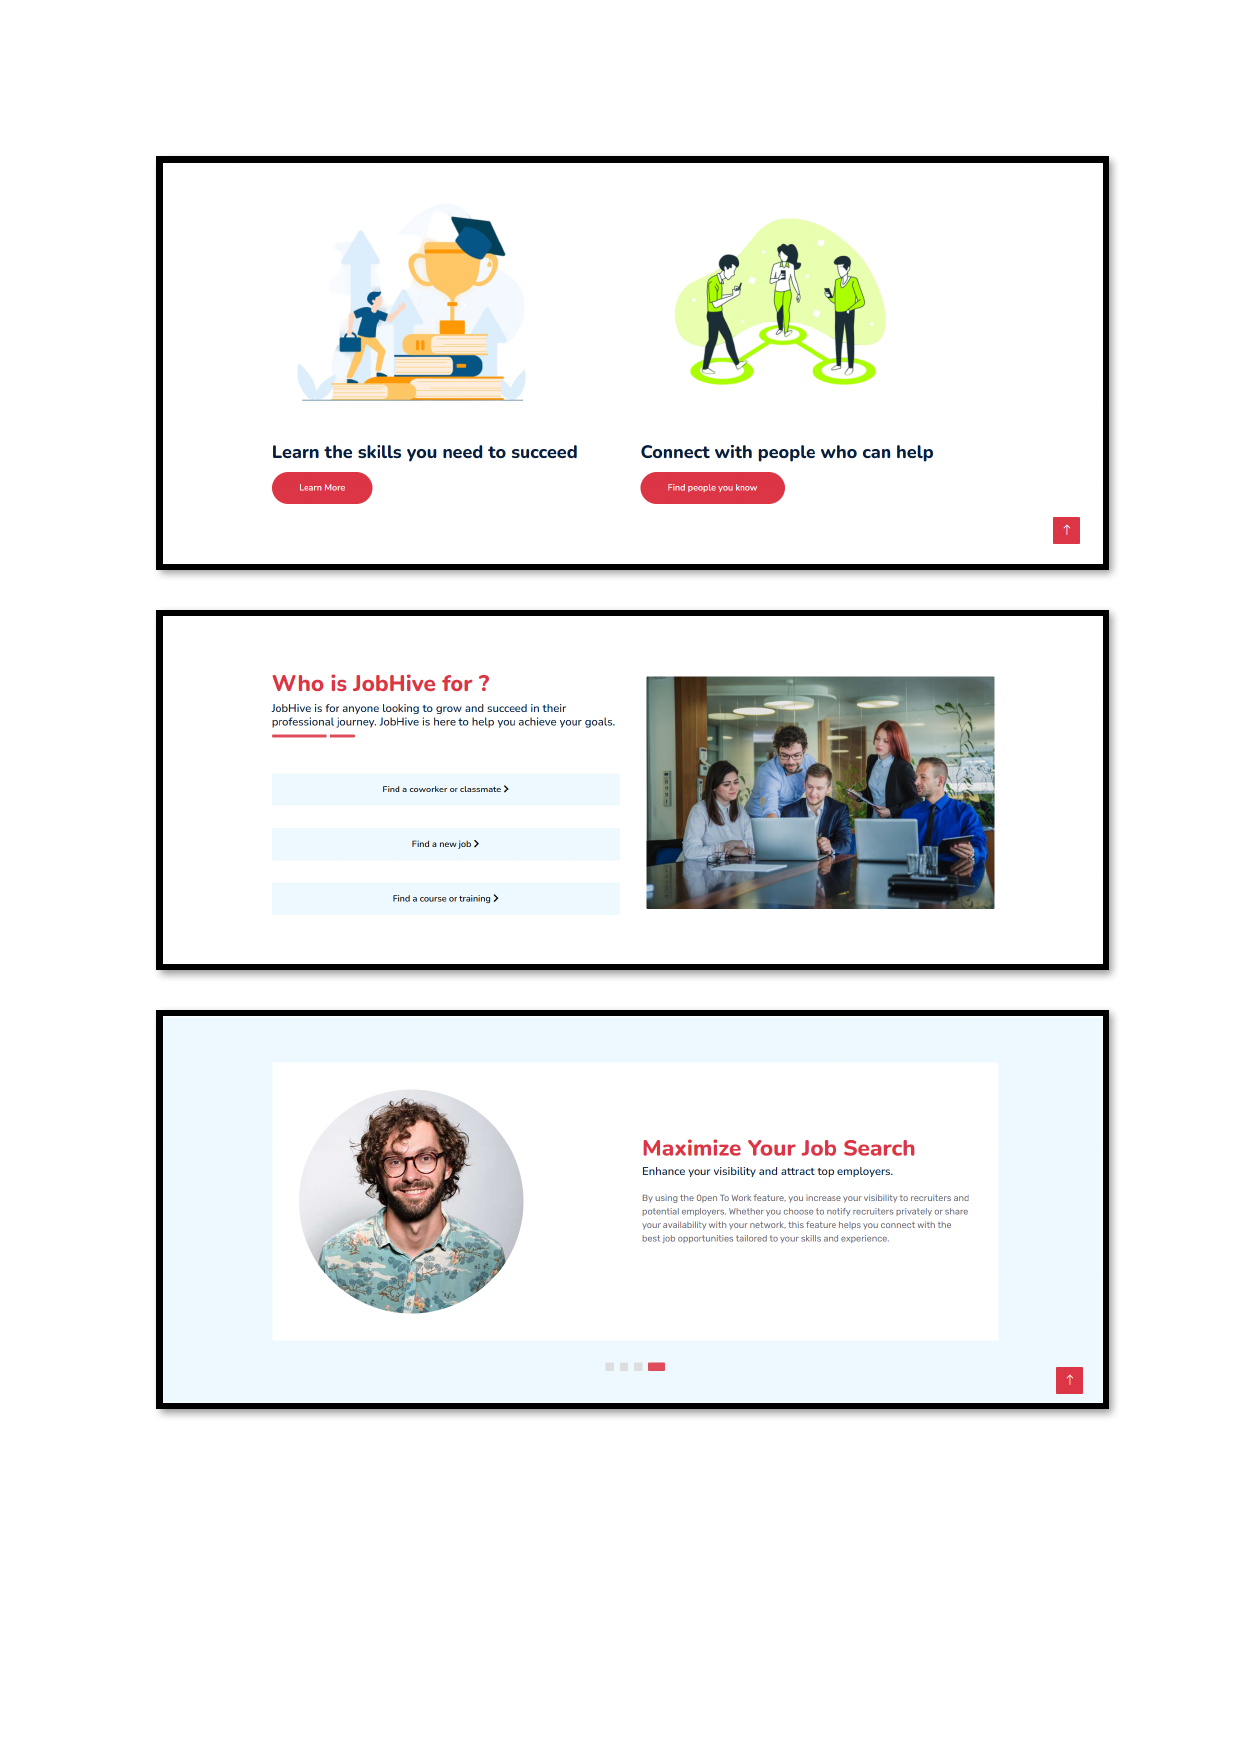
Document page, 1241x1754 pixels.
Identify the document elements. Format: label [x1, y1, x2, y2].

picture [163, 1016, 1103, 1403]
picture [163, 163, 1103, 564]
picture [163, 616, 1103, 964]
